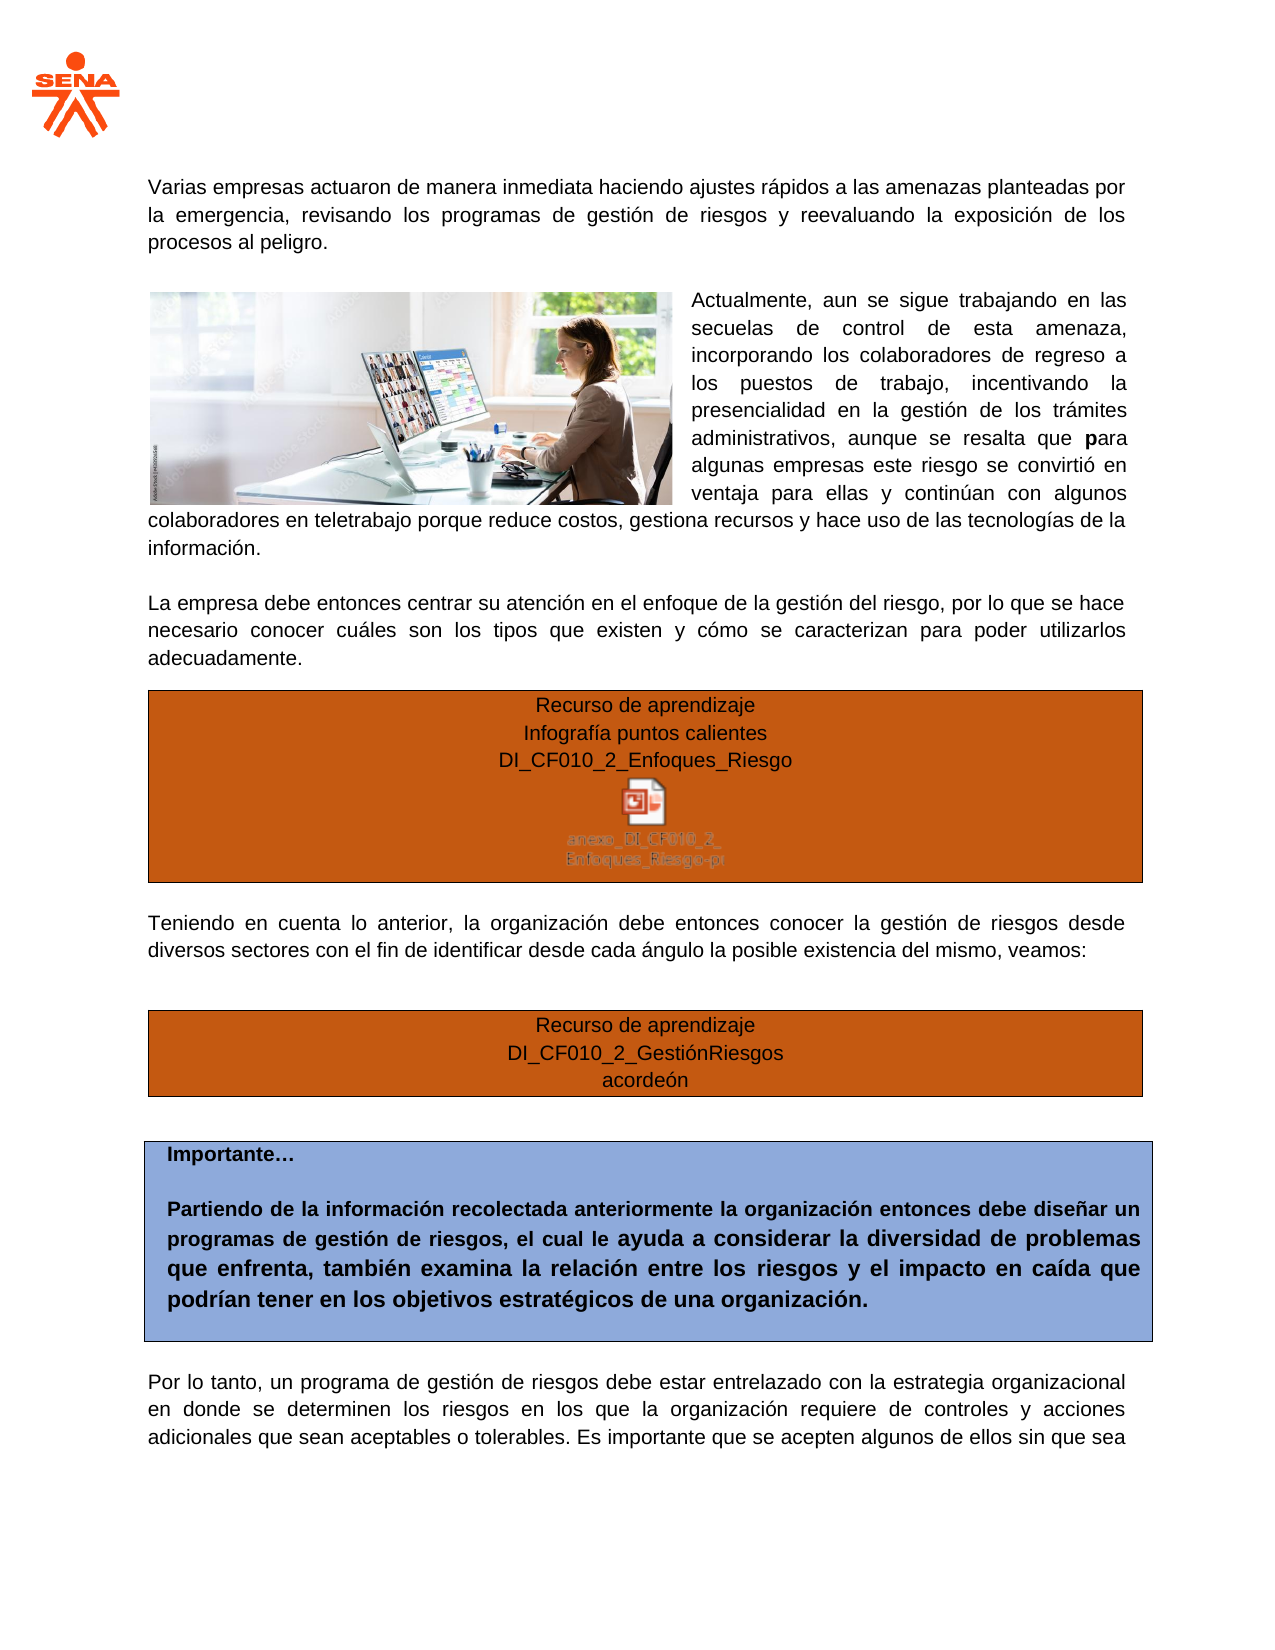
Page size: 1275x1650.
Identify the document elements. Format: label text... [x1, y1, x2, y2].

text La empresa debe entonces centrar su atención en el enfoque de la gestión del riesgo, por lo que se hace necesario conocer cuáles son los tipos que existen y cómo se caracterizan para poder utilizarlos adecuadamente. [148, 590, 1127, 669]
picture [22, 48, 126, 142]
table_header Importante… Partiendo de la información recolectada anteriormente la organización entonces debe diseñar un programas de gestión de riesgos, el cual le ayuda a considerar la diversidad de problemas que enfrenta, también examina la relación entre los riesgos y el impacto en caída que podrían tener en los objetivos estratégicos de una organización. [145, 1142, 1152, 1341]
table_header Recurso de aprendizaje DI_CF010_2_GestiónRiesgos acordeón [149, 1011, 1142, 1096]
text Teniendo en cuenta lo anterior, la organización debe entonces conocer la gestión de riesgos desde diversos sectores con el fin de identificar desde cada ángulo la posible existencia del mismo, veamos: [148, 910, 1127, 962]
picture [150, 292, 673, 505]
table_header Recurso de aprendizaje Infografía puntos calientes DI_CF010_2_Enfoques_Riesgo [149, 691, 1142, 882]
text Varias empresas actuaron de manera inmediata haciendo ajustes rápidos a las amenazas planteadas por la emergencia, revisando los programas de gestión de riesgos y reevaluando la exposición de los procesos al peligro. [148, 175, 1127, 254]
